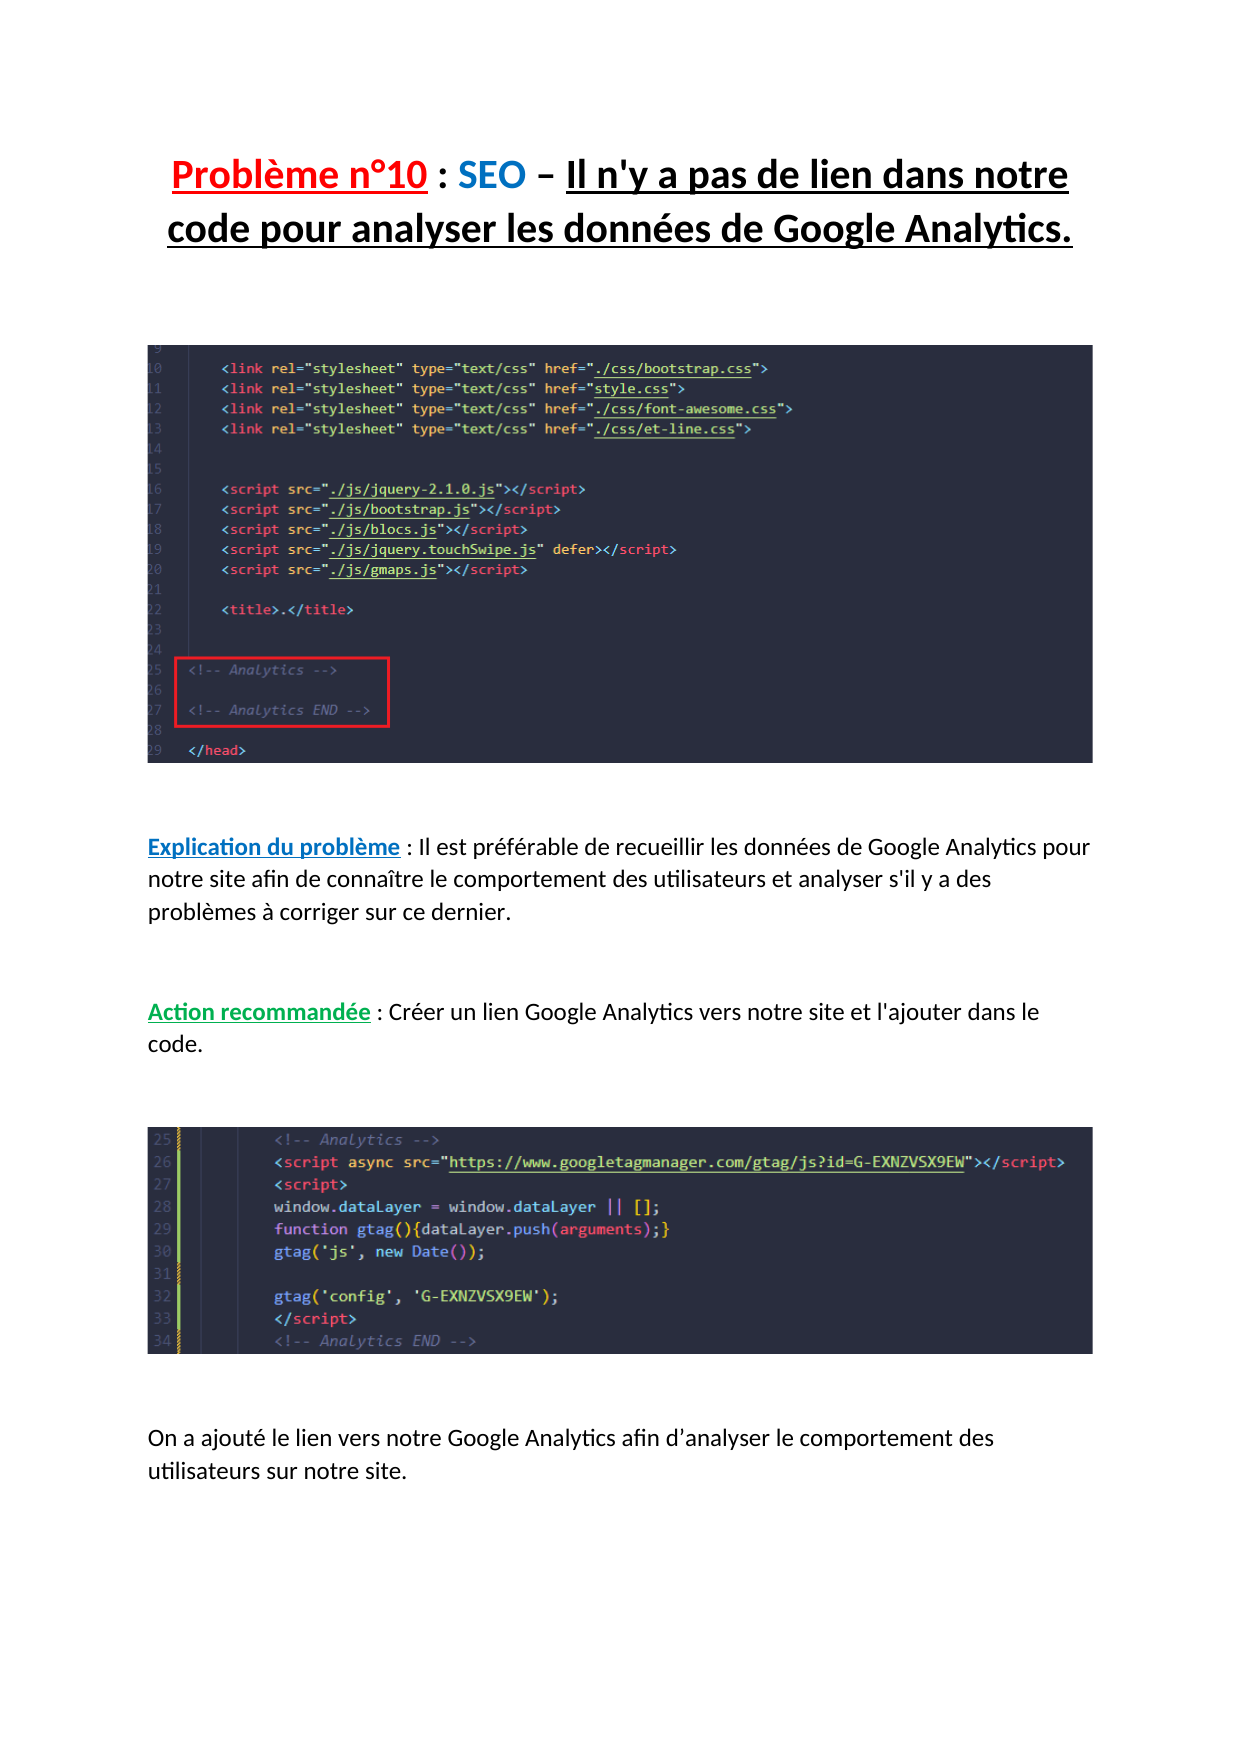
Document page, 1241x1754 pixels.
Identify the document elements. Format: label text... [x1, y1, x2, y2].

text Explication du problème : Il est préférable de recueillir les données de Google Analytics pour notre site afin de connaître le comportement des utilisateurs et analyser s'il y a des problèmes à corriger sur ce dernier. [148, 831, 1093, 927]
picture [147, 345, 1093, 763]
text Action recommandée : Créer un lien Google Analytics vers notre site et l'ajouter dans le code. [148, 996, 1093, 1059]
text Problème n°10 : SEO – Il n'y a pas de lien dans notre code pour analyser les données de Google Analytics. [148, 148, 1093, 253]
picture [147, 1127, 1093, 1354]
text On a ajouté le lien vers notre Google Analytics afin d’analyser le comportement des utilisateurs sur notre site. [148, 1422, 1093, 1486]
